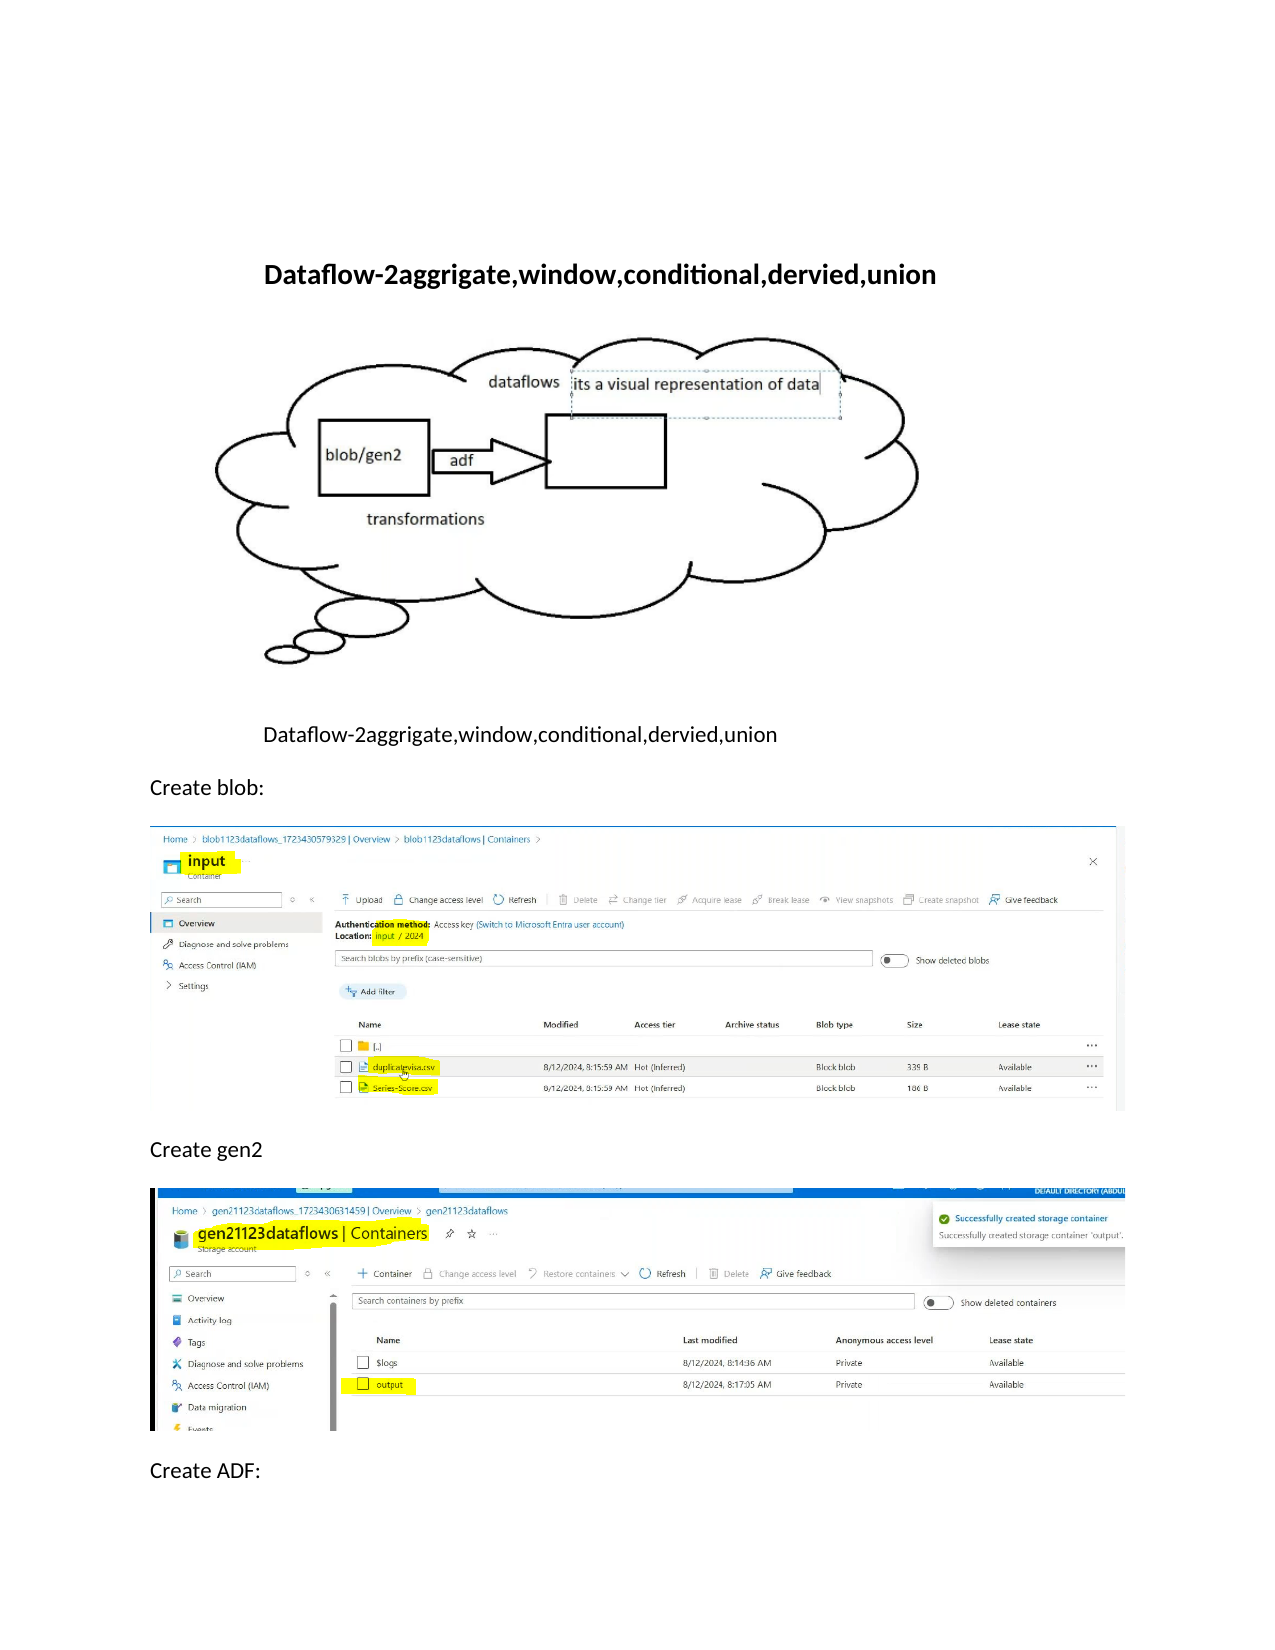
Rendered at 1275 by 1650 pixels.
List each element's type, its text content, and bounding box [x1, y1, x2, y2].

picture [150, 1188, 1125, 1431]
text Create ADF: [150, 1456, 1125, 1484]
text Dataflow-2aggrigate,window,conditional,dervied,union [150, 256, 1125, 292]
text Dataflow-2aggrigate,window,conditional,dervied,union [150, 720, 1125, 748]
picture [150, 317, 1019, 696]
picture [150, 826, 1125, 1111]
text Create blob: [150, 773, 1125, 801]
text Create gen2 [150, 1135, 1125, 1163]
